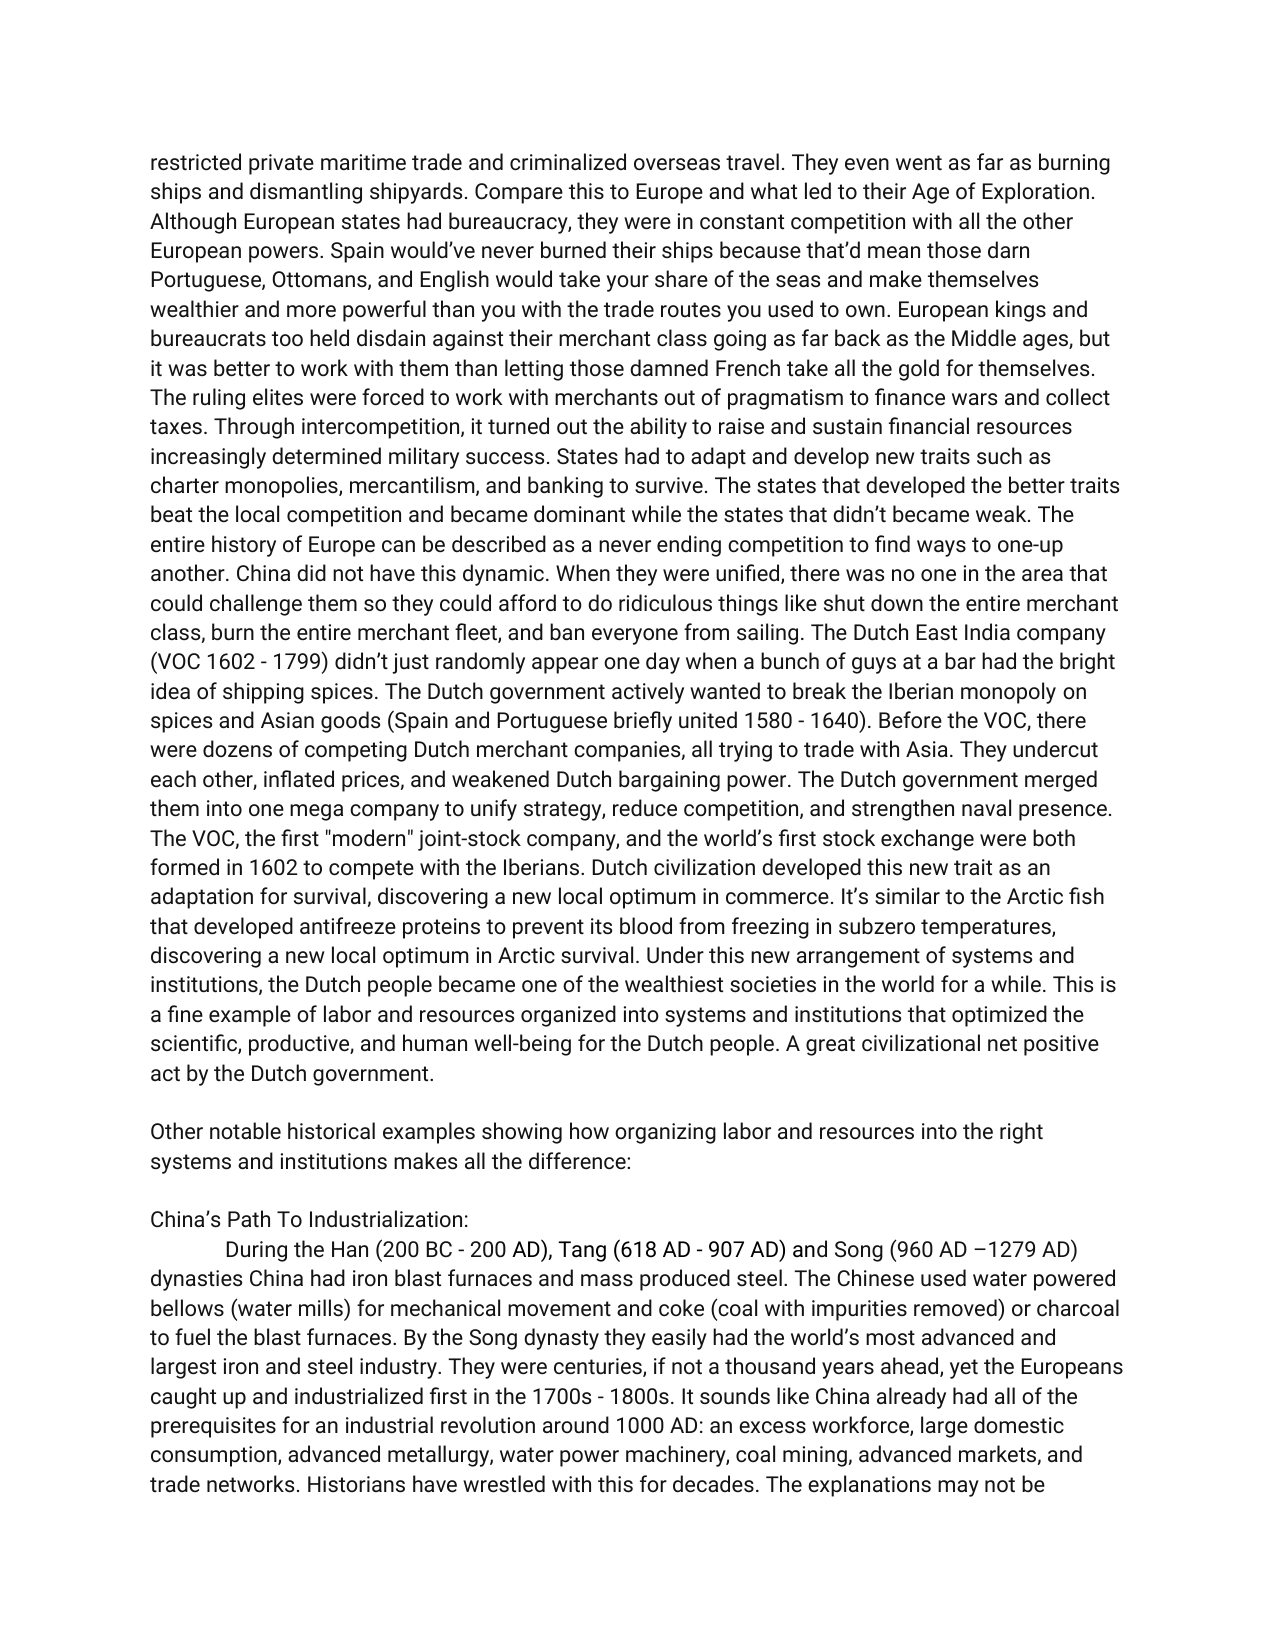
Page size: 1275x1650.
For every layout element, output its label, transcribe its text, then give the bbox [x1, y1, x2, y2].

text China’s Path To Industrialization: [150, 1207, 1125, 1233]
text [150, 1237, 1125, 1497]
text Other notable historical examples showing how organizing labor and resources into the right systems and institutions makes all the difference: [150, 1119, 1125, 1174]
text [150, 150, 1125, 1086]
